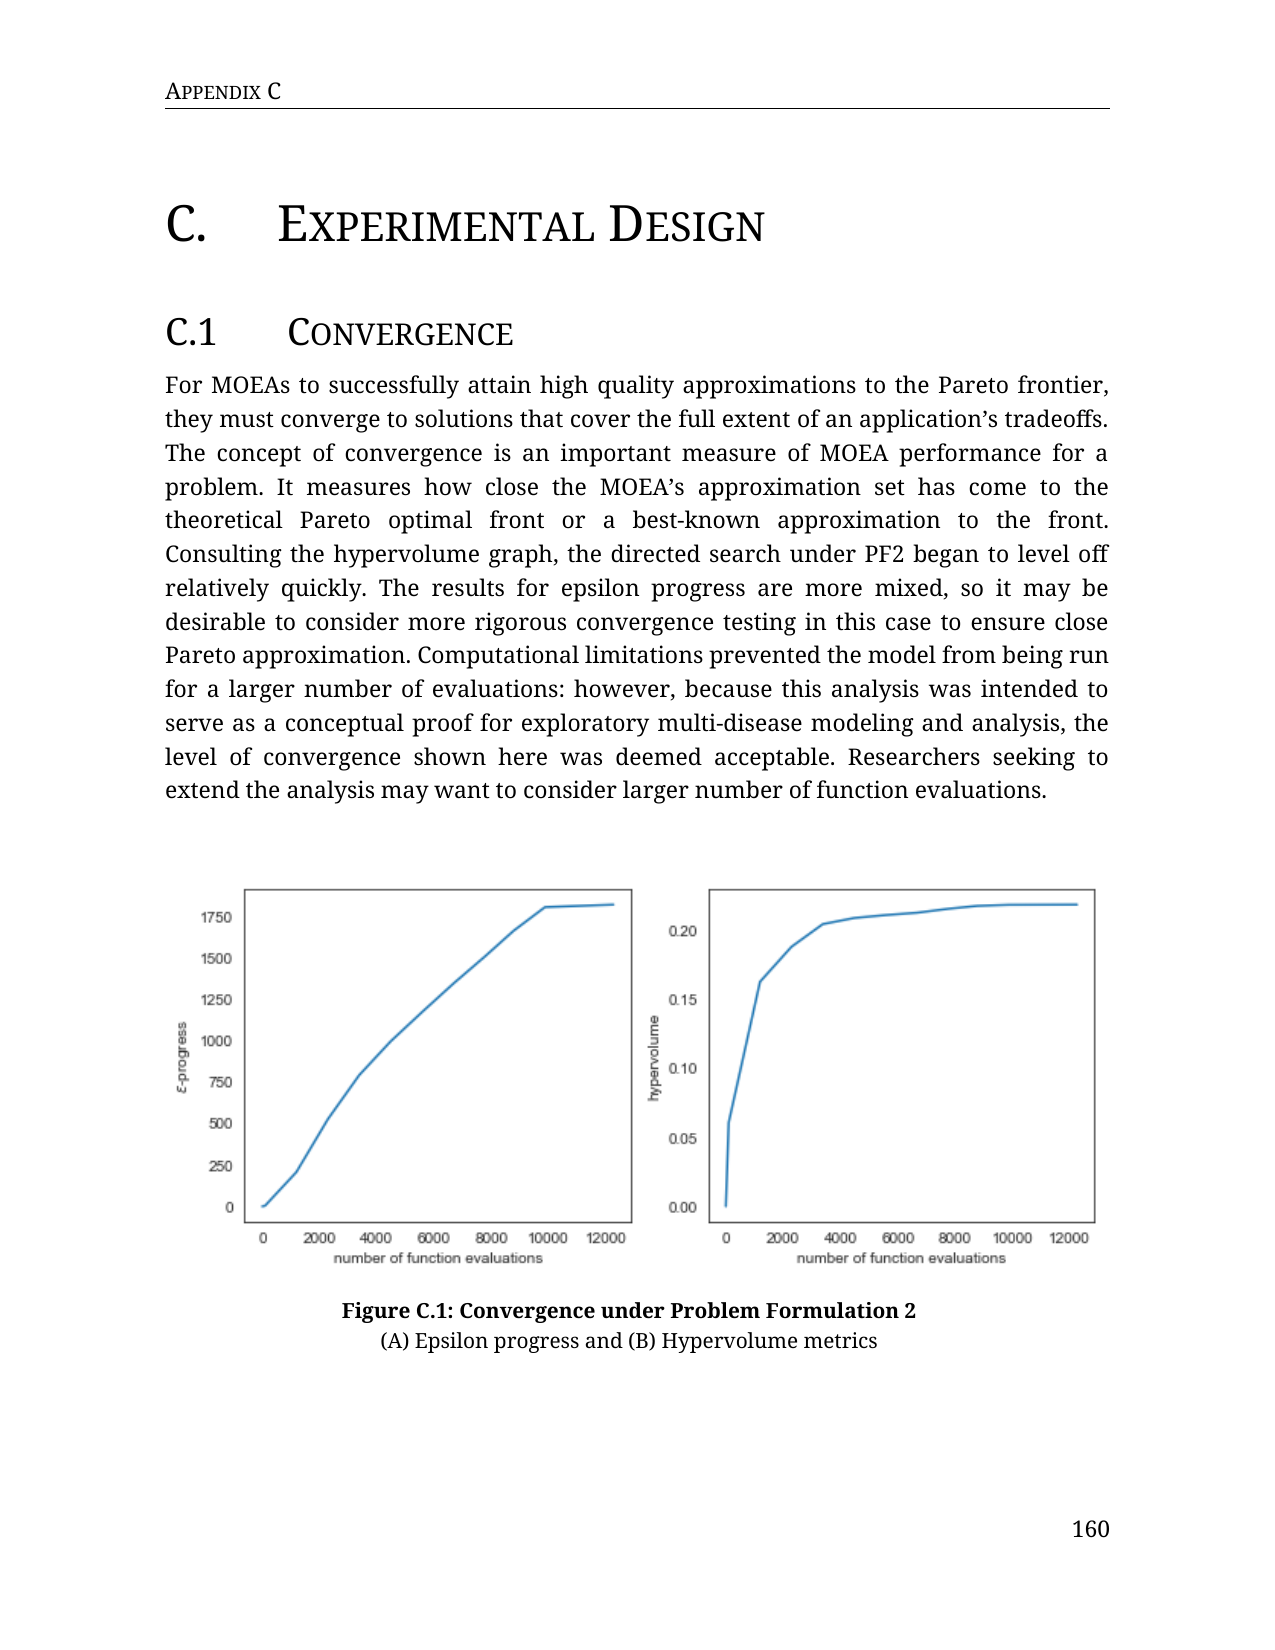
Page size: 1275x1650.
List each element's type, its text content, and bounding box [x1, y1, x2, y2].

subtitle C.1 Convergence [165, 306, 1110, 357]
picture [165, 875, 1111, 1277]
text (A) Epsilon progress and (B) Hypervolume metrics [224, 1327, 1034, 1355]
text Figure C.1: Convergence under Problem Formulation 2 [224, 1296, 1034, 1324]
text For MOEAs to successfully attain high quality approximations to the Pareto frontier, they must converge to solutions that cover the full extent of an application’s tradeoffs. The concept of convergence is an important measure of MOEA performance for a problem. It measures how close the MOEA’s approximation set has come to the theoretical Pareto optimal front or a best-known approximation to the front. Consulting the hypervolume graph, the directed search under PF2 began to level off relatively quickly. The results for epsilon progress are more mixed, so it may be desirable to consider more rigorous convergence testing in this case to ensure close Pareto approximation. Computational limitations prevented the model from being run for a larger number of evaluations: however, because this analysis was intended to serve as a conceptual proof for exploratory multi-disease modeling and analysis, the level of convergence shown here was deemed acceptable. Researchers seeking to extend the analysis may want to consider larger number of function evaluations. [165, 369, 1110, 805]
subtitle Experimental Design [165, 187, 1110, 256]
